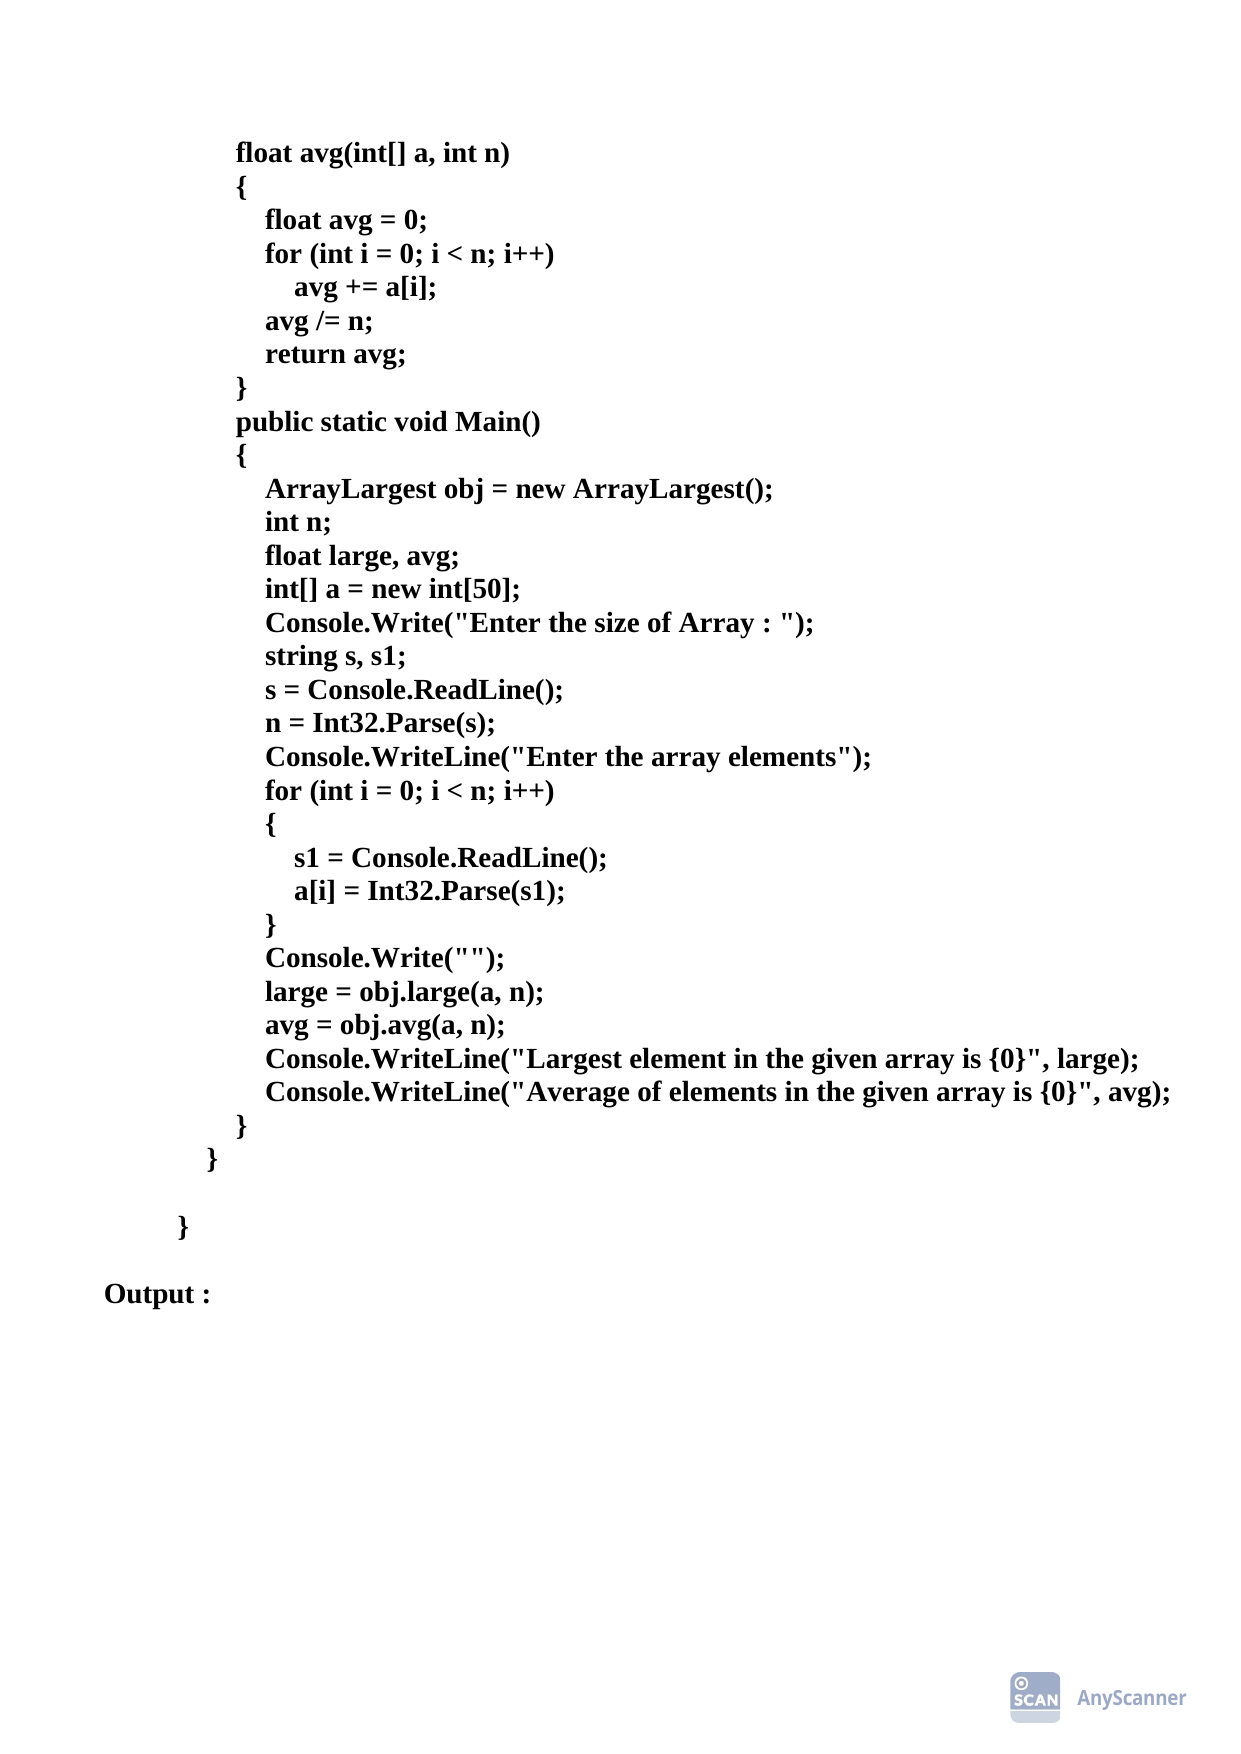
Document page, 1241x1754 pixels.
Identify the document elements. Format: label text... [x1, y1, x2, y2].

list s = Console.ReadLine(); [103, 672, 1181, 706]
list } [103, 907, 1181, 940]
list n = Int32.Parse(s); [103, 706, 1181, 739]
list int[] a = new int[50]; [103, 571, 1181, 605]
list Console.Write("Enter the size of Array : "); [103, 605, 1181, 638]
list Console.WriteLine("Average of elements in the given array is {0}", avg); [103, 1074, 1181, 1108]
list } [103, 370, 1181, 404]
list float avg(int[] a, int n) [103, 135, 1181, 169]
list public static void Main() [103, 404, 1181, 437]
list s1 = Console.ReadLine(); [103, 840, 1181, 873]
list avg /= n; [103, 303, 1181, 337]
list Console.WriteLine("Largest element in the given array is {0}", large); [103, 1041, 1181, 1074]
list Output : [103, 1276, 1181, 1309]
list { [103, 169, 1181, 202]
list avg = obj.avg(a, n); [103, 1007, 1181, 1041]
list avg += a[i]; [103, 269, 1181, 303]
picture [1010, 1672, 1061, 1723]
list float large, avg; [103, 538, 1181, 571]
list } [103, 1142, 1181, 1175]
list { [103, 806, 1181, 840]
list } [103, 1209, 1181, 1242]
list Console.Write(""); [103, 940, 1181, 974]
list string s, s1; [103, 638, 1181, 672]
list float avg = 0; [103, 202, 1181, 236]
list large = obj.large(a, n); [103, 974, 1181, 1007]
list { [103, 437, 1181, 471]
list int n; [103, 504, 1181, 538]
list } [103, 1108, 1181, 1142]
list for (int i = 0; i < n; i++) [103, 236, 1181, 269]
list return avg; [103, 337, 1181, 370]
list a[i] = Int32.Parse(s1); [103, 873, 1181, 907]
list ArrayLargest obj = new ArrayLargest(); [103, 471, 1181, 504]
list Console.WriteLine("Enter the array elements"); [103, 739, 1181, 773]
list for (int i = 0; i < n; i++) [103, 773, 1181, 806]
